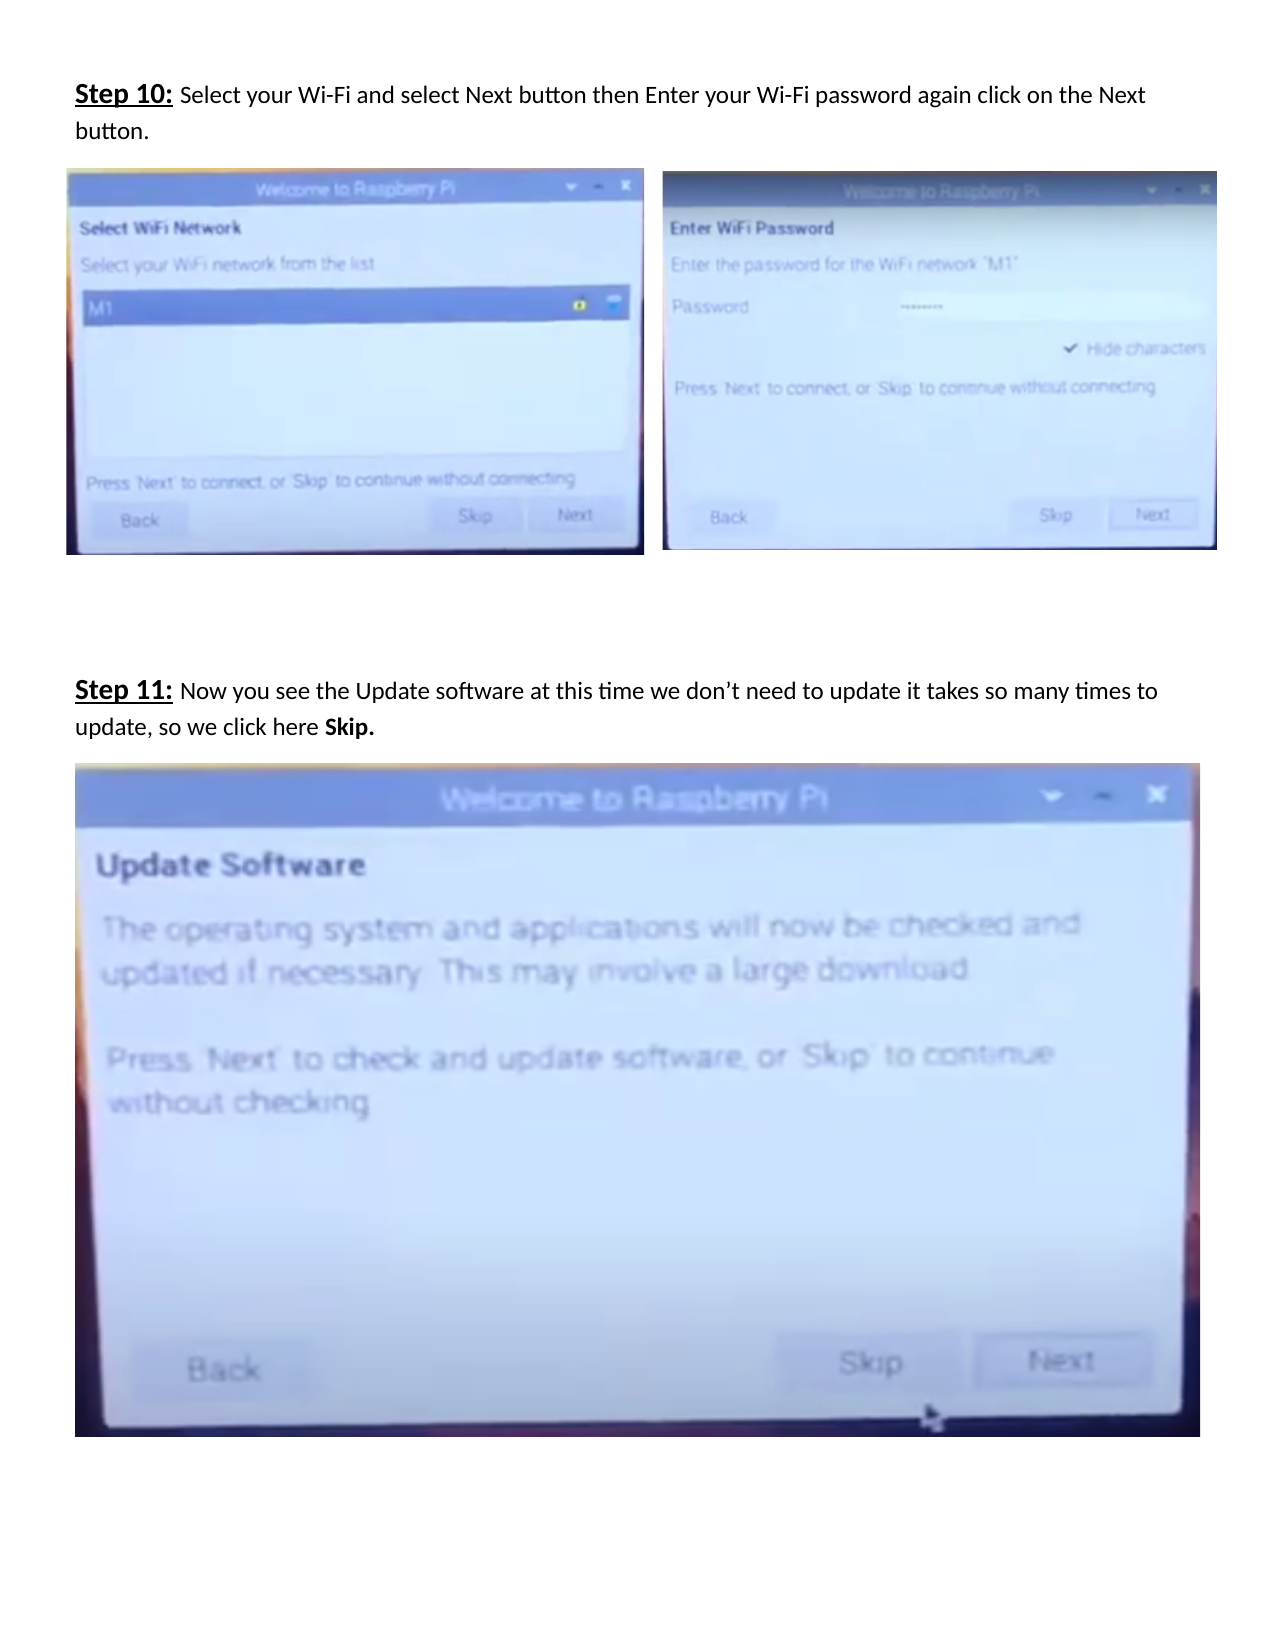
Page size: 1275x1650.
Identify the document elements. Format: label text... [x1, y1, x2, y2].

picture [662, 171, 1217, 550]
text Step 10: Select your Wi-Fi and select Next button then Enter your Wi-Fi password again click on the Next button. [75, 75, 1200, 146]
picture [66, 168, 645, 555]
picture [75, 763, 1200, 1437]
text Step 11: Now you see the Update software at this time we don’t need to update it takes so many times to update, so we click here Skip. [75, 671, 1200, 742]
